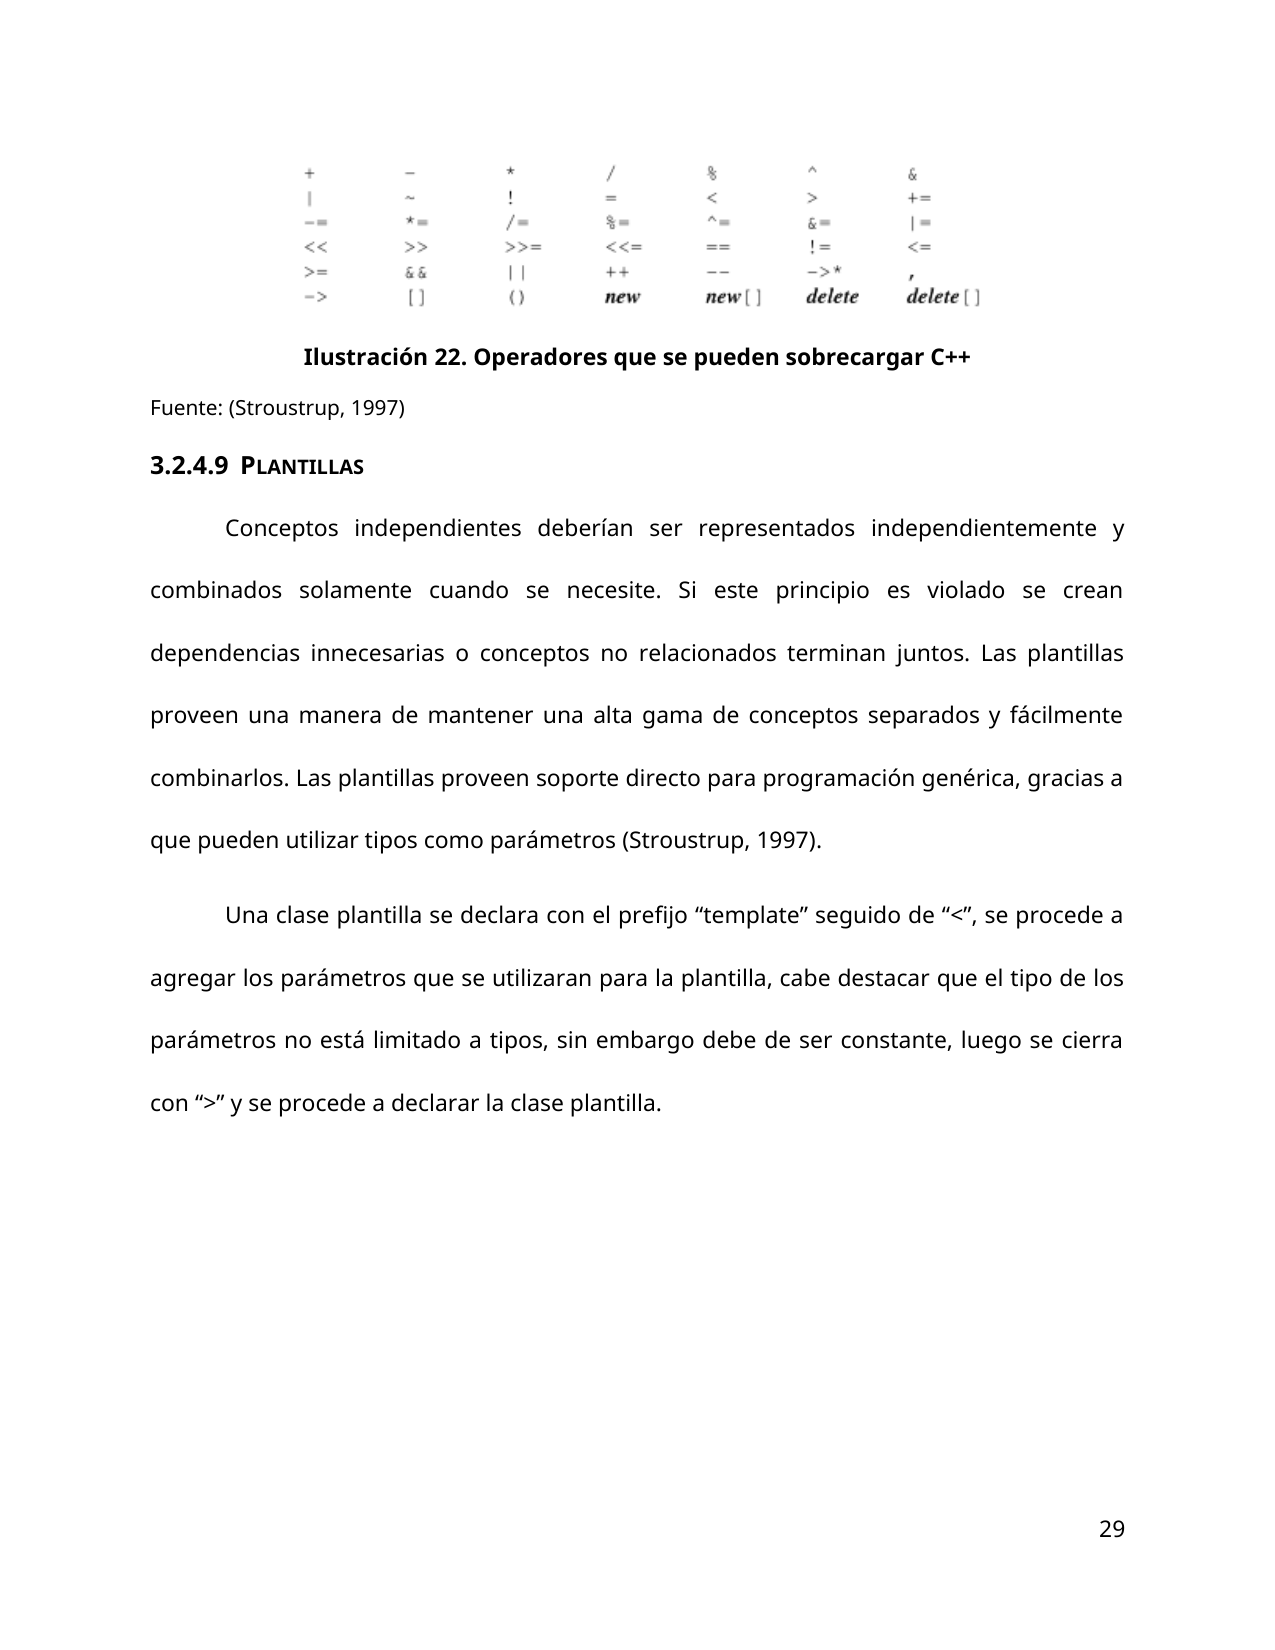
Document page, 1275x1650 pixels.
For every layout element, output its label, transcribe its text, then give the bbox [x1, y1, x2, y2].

picture [241, 150, 1034, 327]
text Una clase plantilla se declara con el prefijo “template” seguido de “<”, se procede a agregar los parámetros que se utilizaran para la plantilla, cabe destacar que el tipo de los parámetros no está limitado a tipos, sin embargo debe de ser constante, luego se cierra con “>” y se procede a declarar la clase plantilla. [150, 899, 1125, 1118]
text Ilustración 22. Operadores que se pueden sobrecargar C++ [150, 341, 1125, 372]
text Conceptos independientes deberían ser representados independientemente y combinados solamente cuando se necesite. Si este principio es violado se crean dependencias innecesarias o conceptos no relacionados terminan juntos. Las plantillas proveen una manera de mantener una alta gama de conceptos separados y fácilmente combinarlos. Las plantillas proveen soporte directo para programación genérica, gracias a que pueden utilizar tipos como parámetros (Stroustrup, 1997). [150, 511, 1125, 855]
subtitle Plantillas [150, 448, 1125, 482]
text Fuente: (Stroustrup, 1997) [150, 393, 1125, 421]
